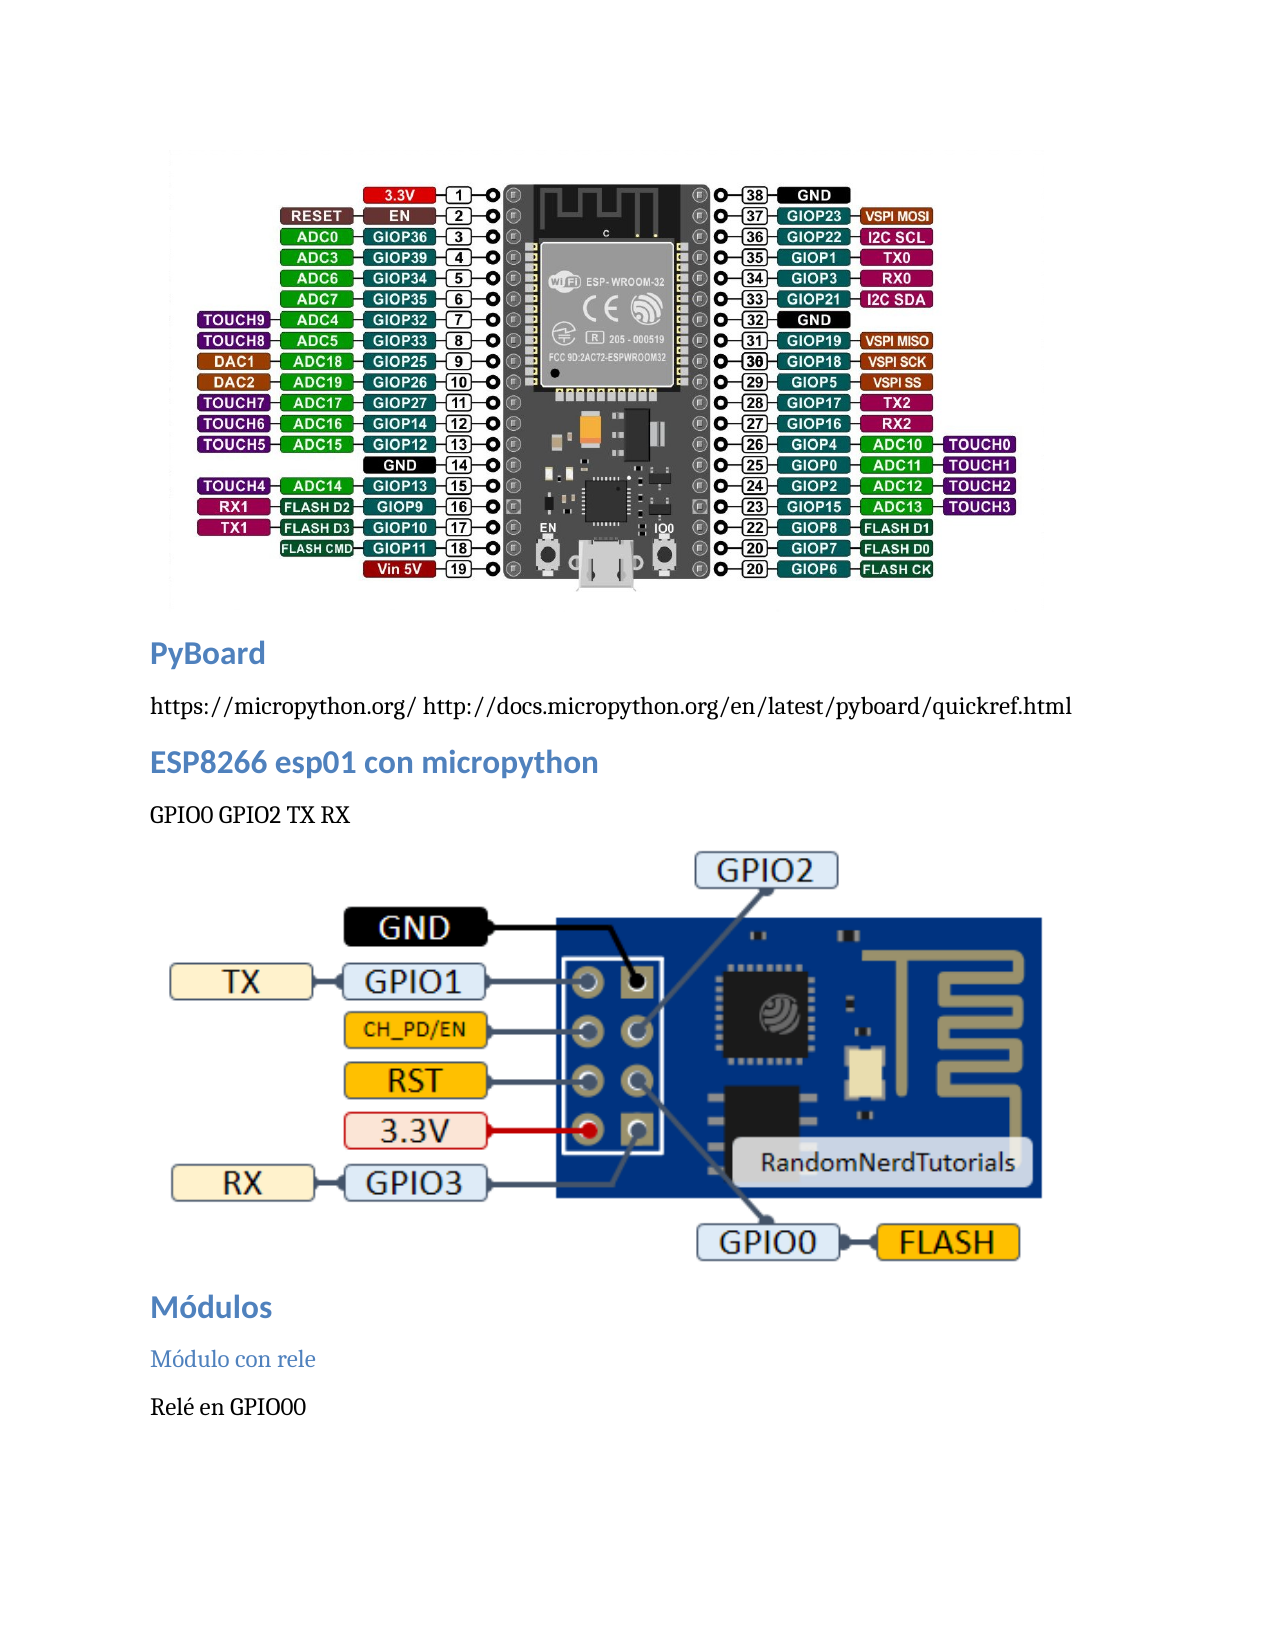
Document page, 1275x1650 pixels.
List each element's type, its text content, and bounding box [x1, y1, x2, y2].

text GPIO0 GPIO2 TX RX [150, 801, 1125, 829]
subtitle ESP8266 esp01 con micropython [150, 741, 1125, 782]
subtitle Módulos [150, 1286, 1125, 1326]
text https://micropython.org/ http://docs.micropython.org/en/latest/pyboard/quickref.html [150, 692, 1125, 720]
picture [168, 848, 1044, 1265]
text Módulo con rele [150, 1345, 1125, 1374]
picture [168, 150, 1044, 612]
text Relé en GPIO00 [150, 1393, 1125, 1421]
subtitle PyBoard [150, 632, 1125, 673]
